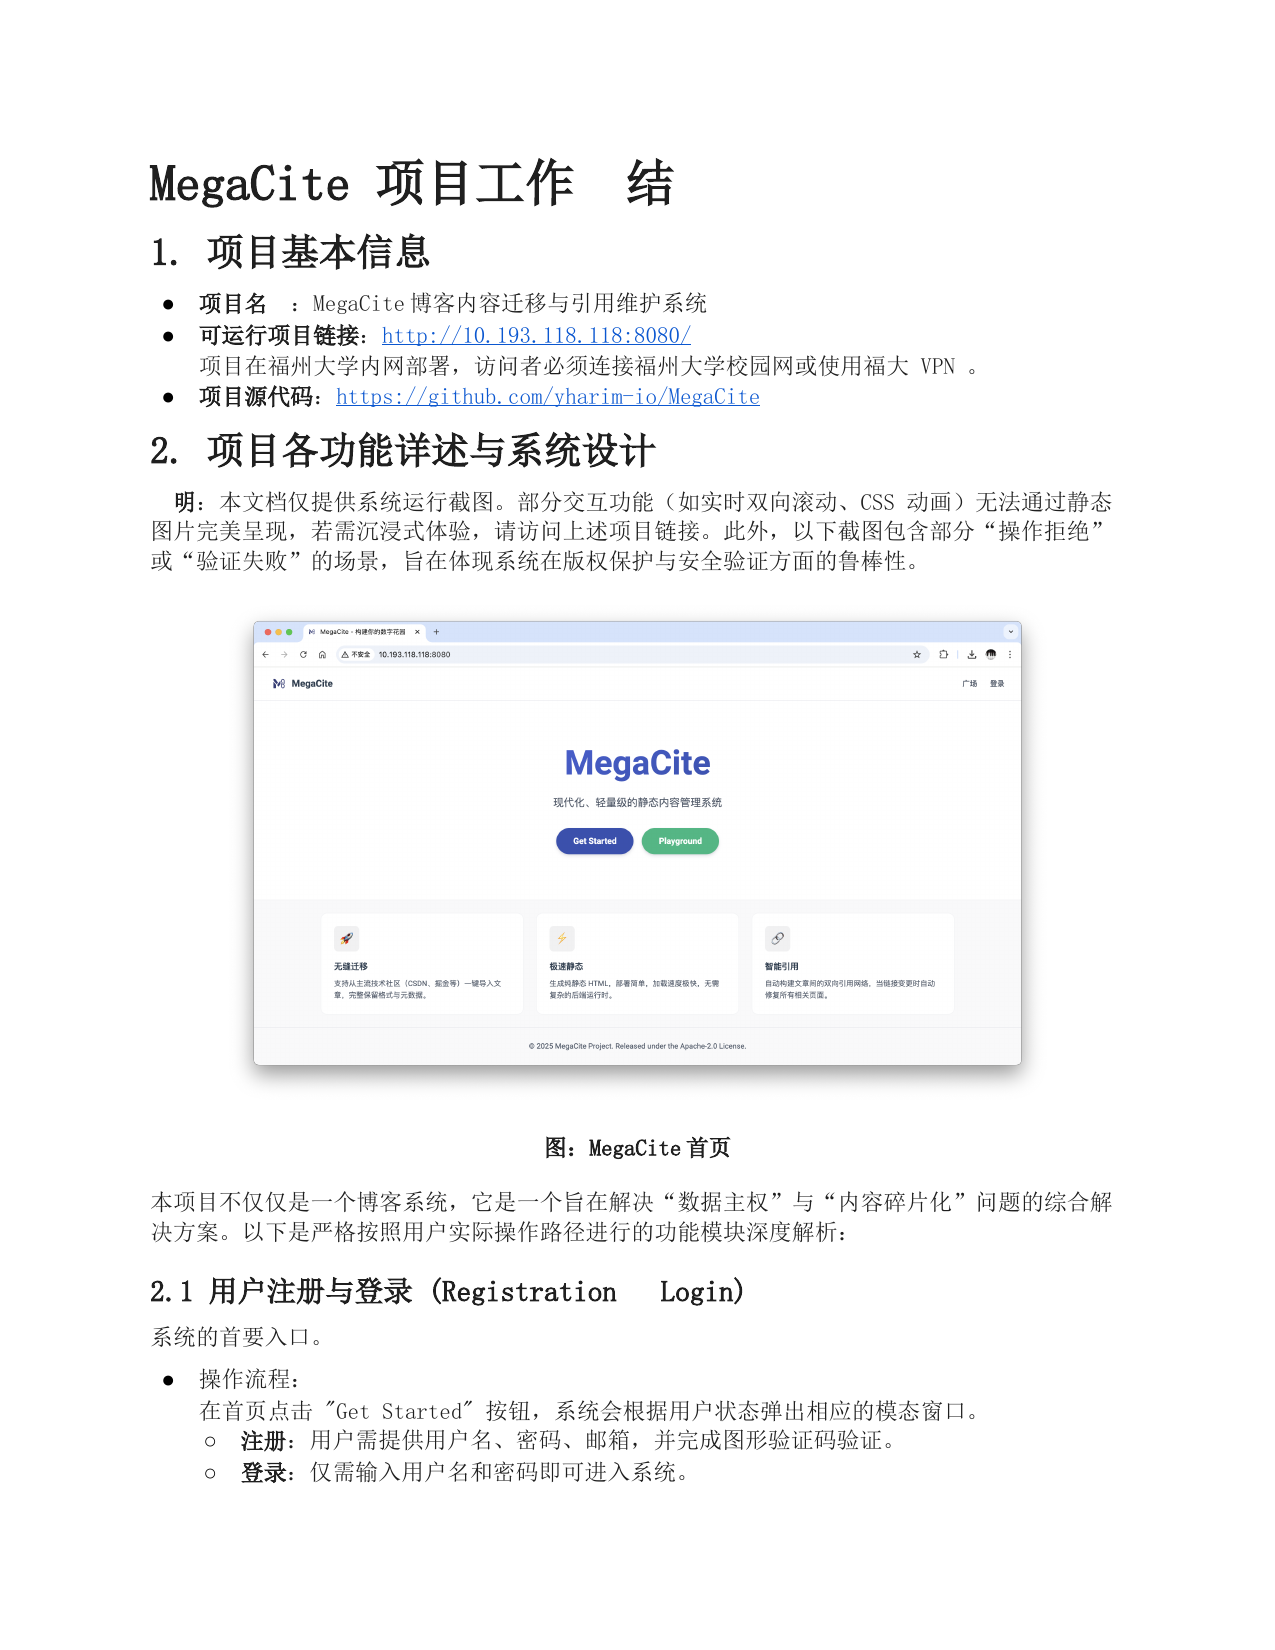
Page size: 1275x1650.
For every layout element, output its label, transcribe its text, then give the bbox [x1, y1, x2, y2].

list 项目名称：MegaCite博客内容迁移与引用维护系统 [161, 289, 1125, 317]
list 项目源代码：https://github.com/yharim-io/MegaCite [161, 382, 1125, 409]
text 本项目不仅仅是一个博客系统，它是一个旨在解决“数据主权”与“内容碎片化”问题的综合解决方案。以下是严格按照用户实际操作路径进行的功能模块深度解析： [150, 1187, 1125, 1243]
text 系统的首要入口。 [150, 1322, 1125, 1348]
subtitle 1. 项目基本信息 [150, 227, 1125, 270]
picture [224, 601, 1051, 1104]
subtitle MegaCite 项目工作总结报告 [150, 150, 1125, 207]
list 注册：用户需提供用户名、密码、邮箱，并完成图形验证码验证。 [203, 1426, 1125, 1454]
list 操作流程： 在首页点击 "Get Started" 按钮，系统会根据用户状态弹出相应的模态窗口。 [161, 1365, 1125, 1422]
subtitle 2. 项目各功能详述与系统设计 [150, 426, 1125, 469]
list 登录：仅需输入用户名和密码即可进入系统。 [203, 1458, 1125, 1485]
list 可运行项目链接：http://10.193.118.118:8080/ 项目在福州大学内网部署，访问者必须连接福州大学校园网或使用福大 VPN 。 [161, 320, 1125, 378]
subtitle 2.1 用户注册与登录 (Registration & Login) [150, 1272, 1125, 1305]
text 图：MegaCite首页 [150, 1133, 1125, 1159]
text 声明：本文档仅提供系统运行截图。部分交互功能（如实时双向滚动、CSS 动画）无法通过静态图片完美呈现，若需沉浸式体验，请访问上述项目链接。此外，以下截图包含部分“操作拒绝”或“验证失败”的场景，旨在体现系统在版权保护与安全验证方面的鲁棒性。 [150, 487, 1125, 573]
